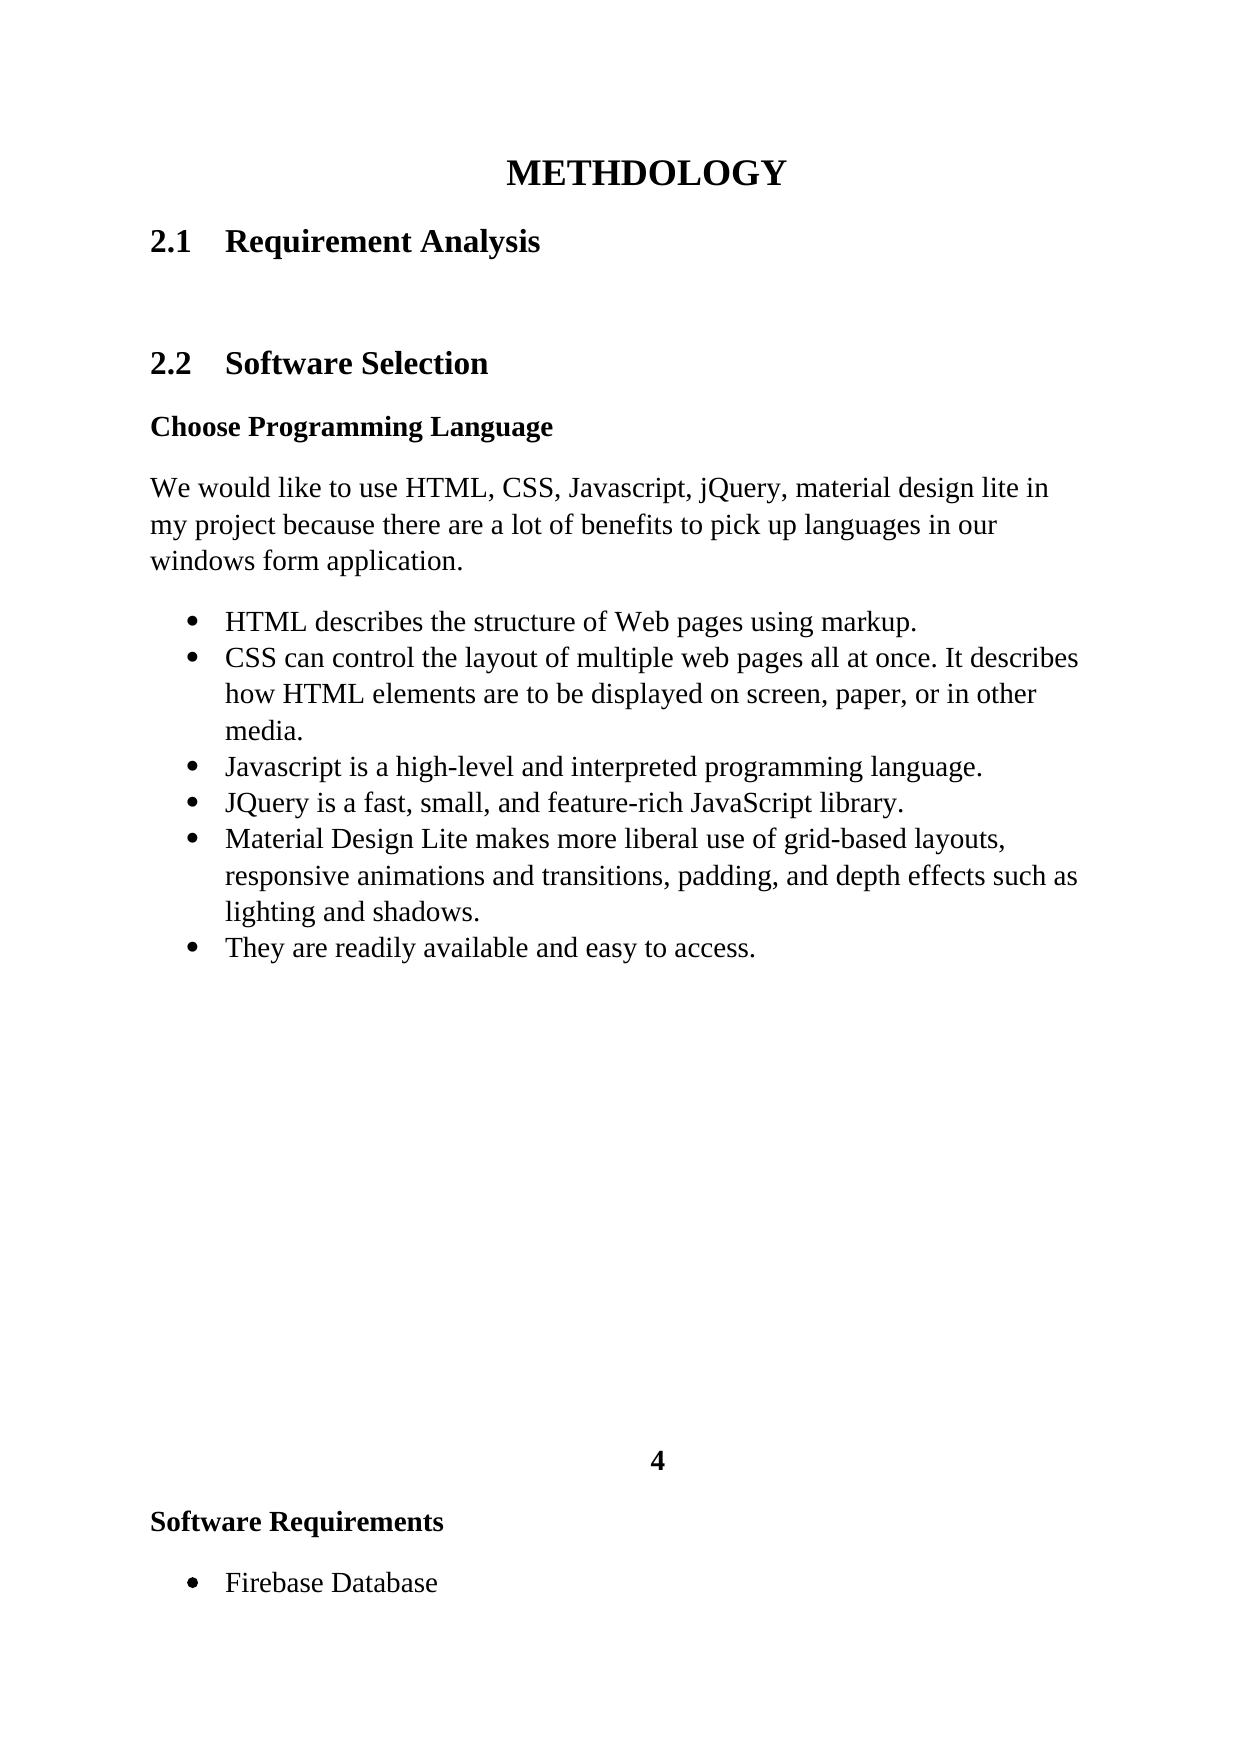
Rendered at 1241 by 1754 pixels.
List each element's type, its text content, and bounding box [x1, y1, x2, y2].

text 2.2 Software Selection [150, 343, 1090, 381]
list They are readily available and easy to access. [187, 930, 1090, 963]
list Firebase Database [187, 1566, 1090, 1599]
text 2.1 Requirement Analysis [150, 222, 1090, 260]
list Javascript is a high-level and interpreted programming language. [187, 749, 1090, 782]
list JQuery is a fast, small, and feature-rich JavaScript library. [187, 785, 1090, 819]
text We would like to use HTML, CSS, Javascript, jQuery, material design lite in my project because there are a lot of benefits to pick up languages in our windows form application. [150, 471, 1090, 576]
text Choose Programming Language [150, 409, 1090, 443]
list Material Design Lite makes more liberal use of grid-based layouts, responsive animations and transitions, padding, and depth effects such as lighting and shadows. [187, 821, 1090, 927]
text Software Requirements [150, 1504, 1090, 1538]
list 4 [225, 1443, 1090, 1477]
list METHDOLOGY [225, 150, 1090, 193]
list HTML describes the structure of Web pages using markup. [187, 604, 1090, 638]
list CSS can control the layout of multiple web pages all at once. It describes how HTML elements are to be displayed on screen, paper, or in other media. [187, 640, 1090, 746]
